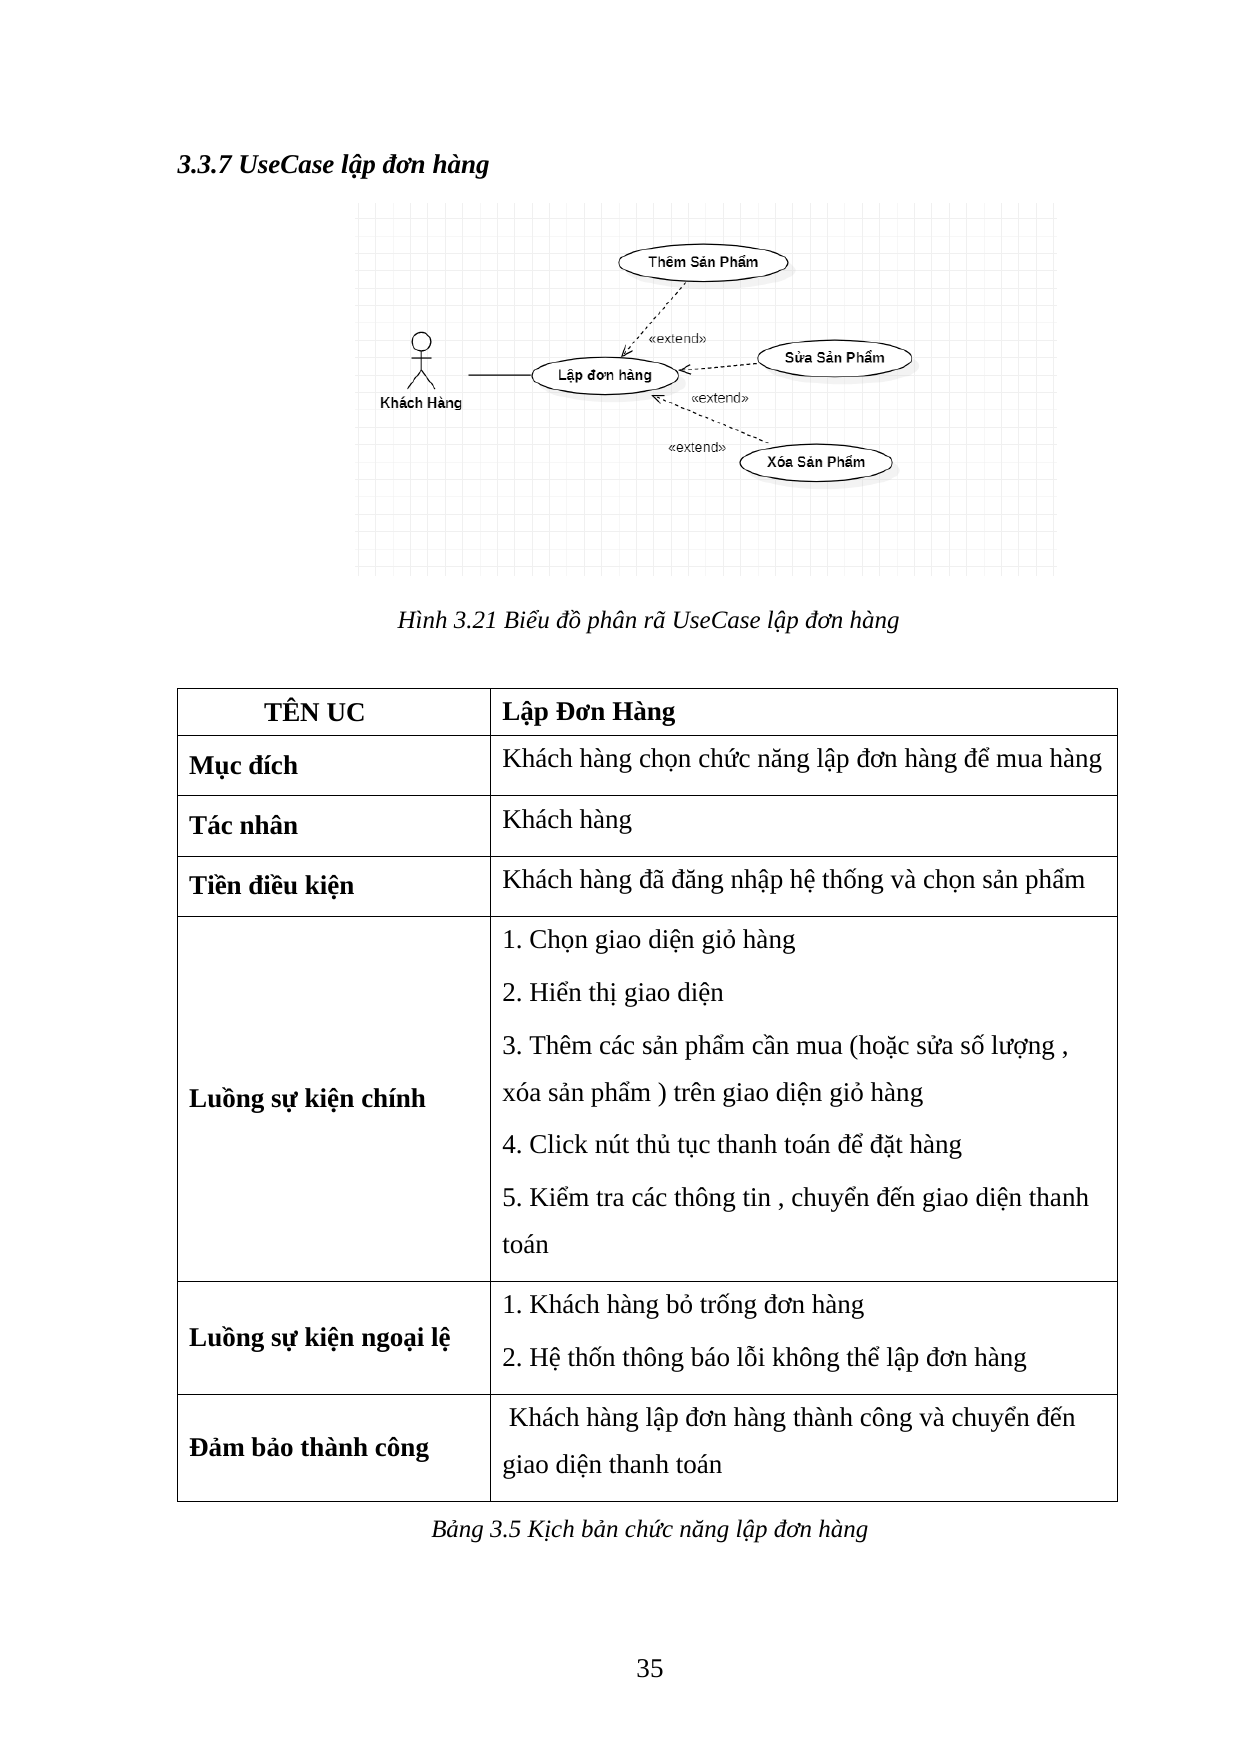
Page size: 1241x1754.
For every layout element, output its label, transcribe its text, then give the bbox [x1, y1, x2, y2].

table_cell Tác nhân [178, 796, 490, 856]
table_cell Luồng sự kiện chính [178, 917, 490, 1281]
table_cell 1. Chọn giao diện giỏ hàng 2. Hiển thị giao diện 3. Thêm các sản phẩm cần mua (hoặc sửa số lượng , xóa sản phẩm ) trên giao diện giỏ hàng 4. Click nút thủ tục thanh toán để đặt hàng 5. Kiểm tra các thông tin , chuyển đến giao diện thanh toán [491, 917, 1117, 1281]
table_header Tên UC [178, 689, 490, 735]
table_cell Tiền điều kiện [178, 857, 490, 916]
table_cell Khách hàng chọn chức năng lập đơn hàng để mua hàng [491, 736, 1117, 795]
table_cell Khách hàng [491, 796, 1117, 856]
table_cell Khách hàng đã đăng nhập hệ thống và chọn sản phẩm [491, 857, 1117, 916]
table_cell Luồng sự kiện ngoại lệ [178, 1282, 490, 1394]
picture [355, 203, 1057, 576]
table_cell Mục đích [178, 736, 490, 795]
text Bảng 3.5 Kịch bản chức năng lập đơn hàng [177, 1514, 1122, 1543]
table_header Lập Đơn Hàng [491, 689, 1117, 735]
subtitle UseCase lập đơn hàng [177, 148, 1122, 179]
table_cell 1. Khách hàng bỏ trống đơn hàng 2. Hệ thốn thông báo lỗi không thể lập đơn hàng [491, 1282, 1117, 1394]
table_cell Khách hàng lập đơn hàng thành công và chuyển đến giao diện thanh toán [491, 1395, 1117, 1501]
table_cell Đảm bảo thành công [178, 1395, 490, 1501]
